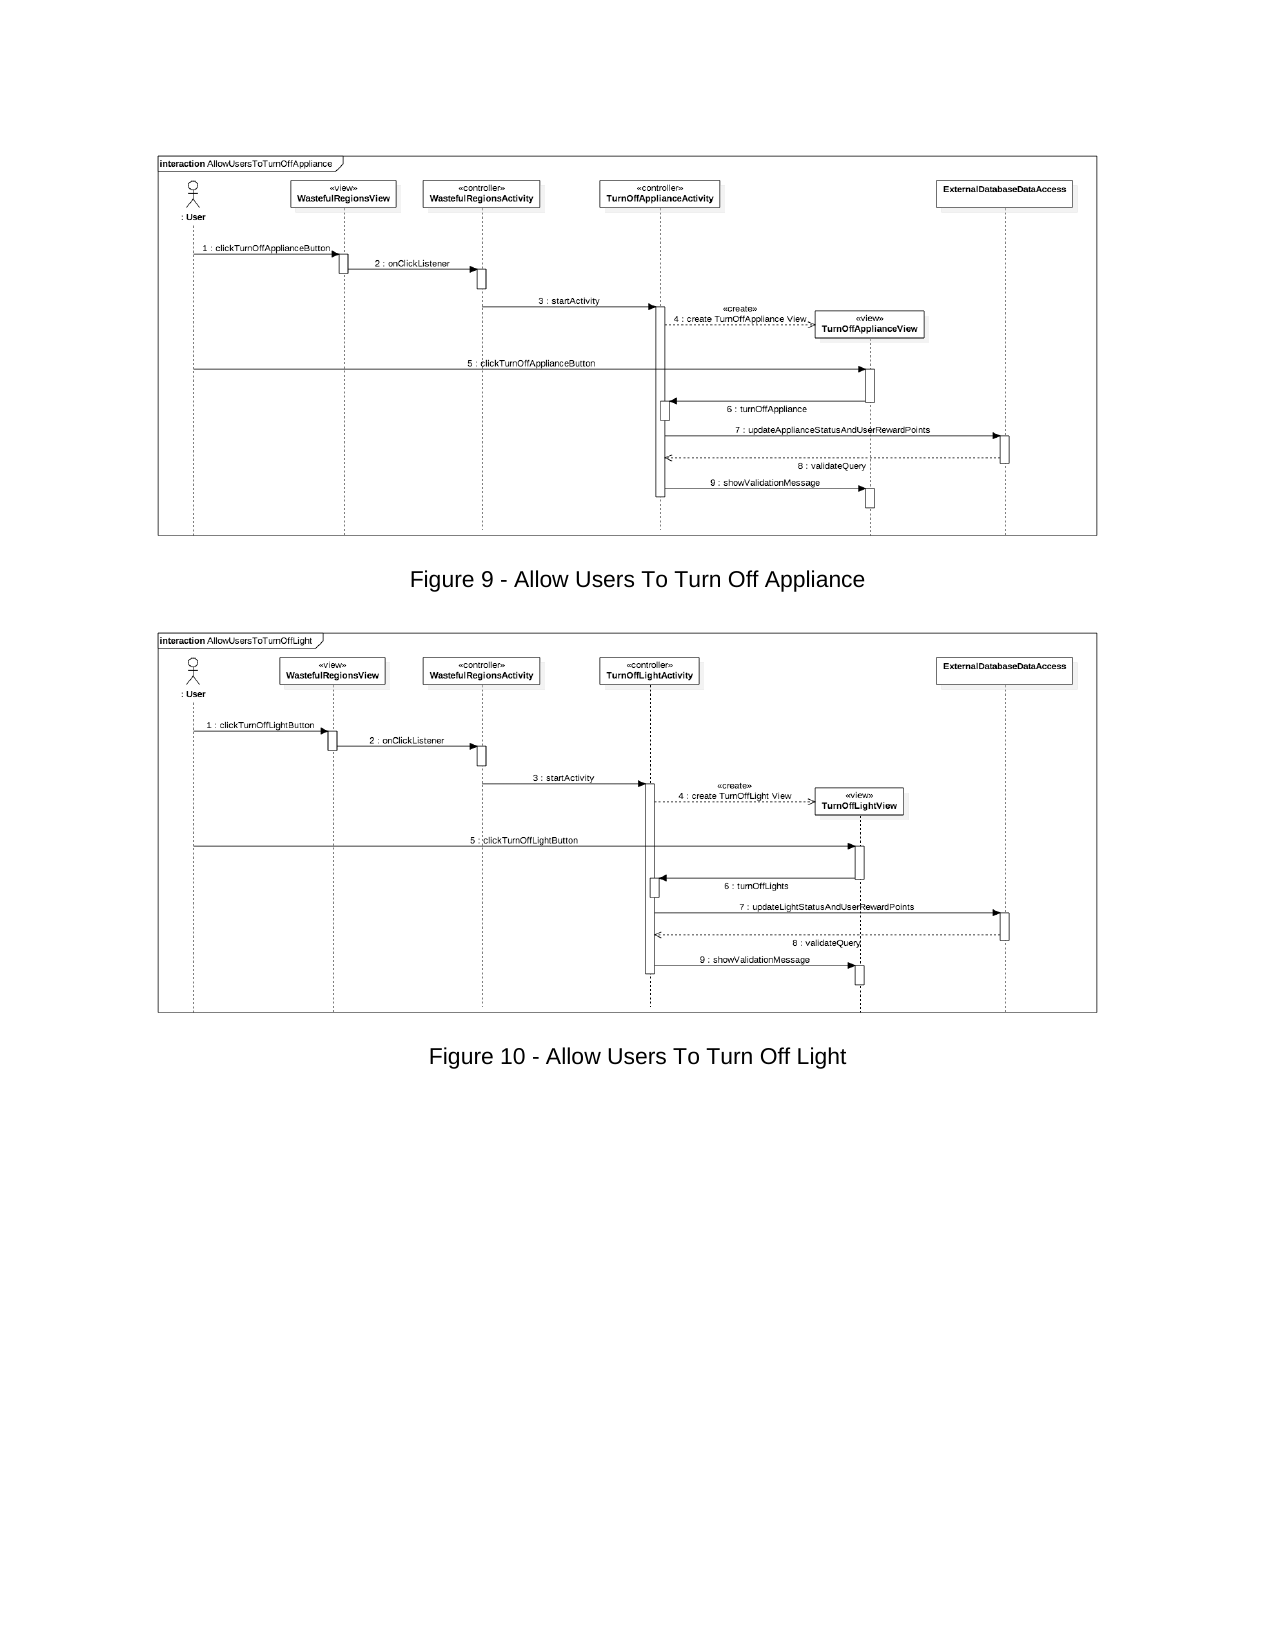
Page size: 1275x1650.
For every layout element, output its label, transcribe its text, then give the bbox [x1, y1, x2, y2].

text Figure 10 - Allow Users To Turn Off Light [150, 1043, 1125, 1069]
picture [151, 150, 1124, 563]
text Figure 9 - Allow Users To Turn Off Appliance [150, 566, 1125, 593]
picture [151, 626, 1124, 1040]
